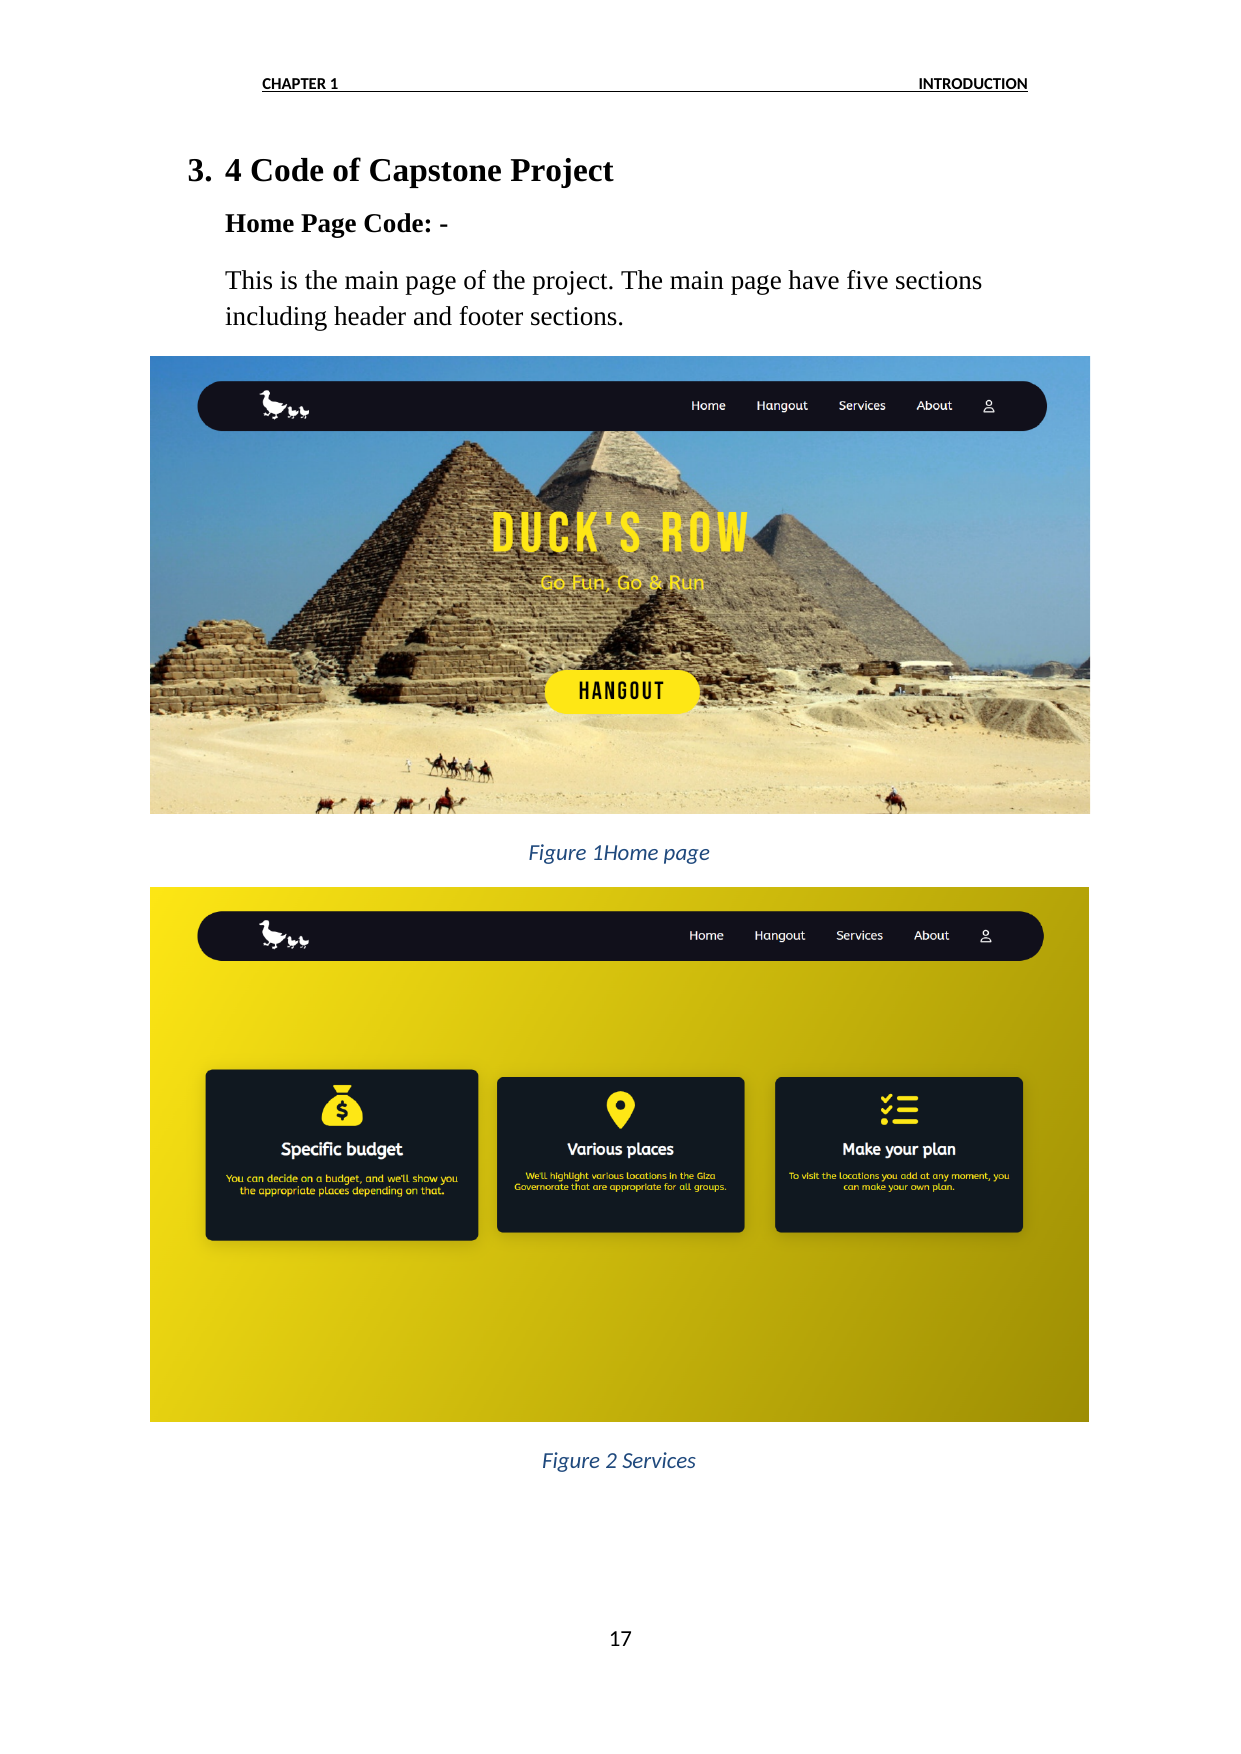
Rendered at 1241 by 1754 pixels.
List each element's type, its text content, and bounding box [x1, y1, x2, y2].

text Home Page Code: - [225, 207, 1090, 239]
picture [150, 887, 1089, 1422]
picture [150, 356, 1091, 814]
subtitle 4 Code of Capstone Project [187, 150, 1090, 188]
text This is the main page of the project. The main page have five sections including header and footer sections. [225, 264, 1090, 331]
